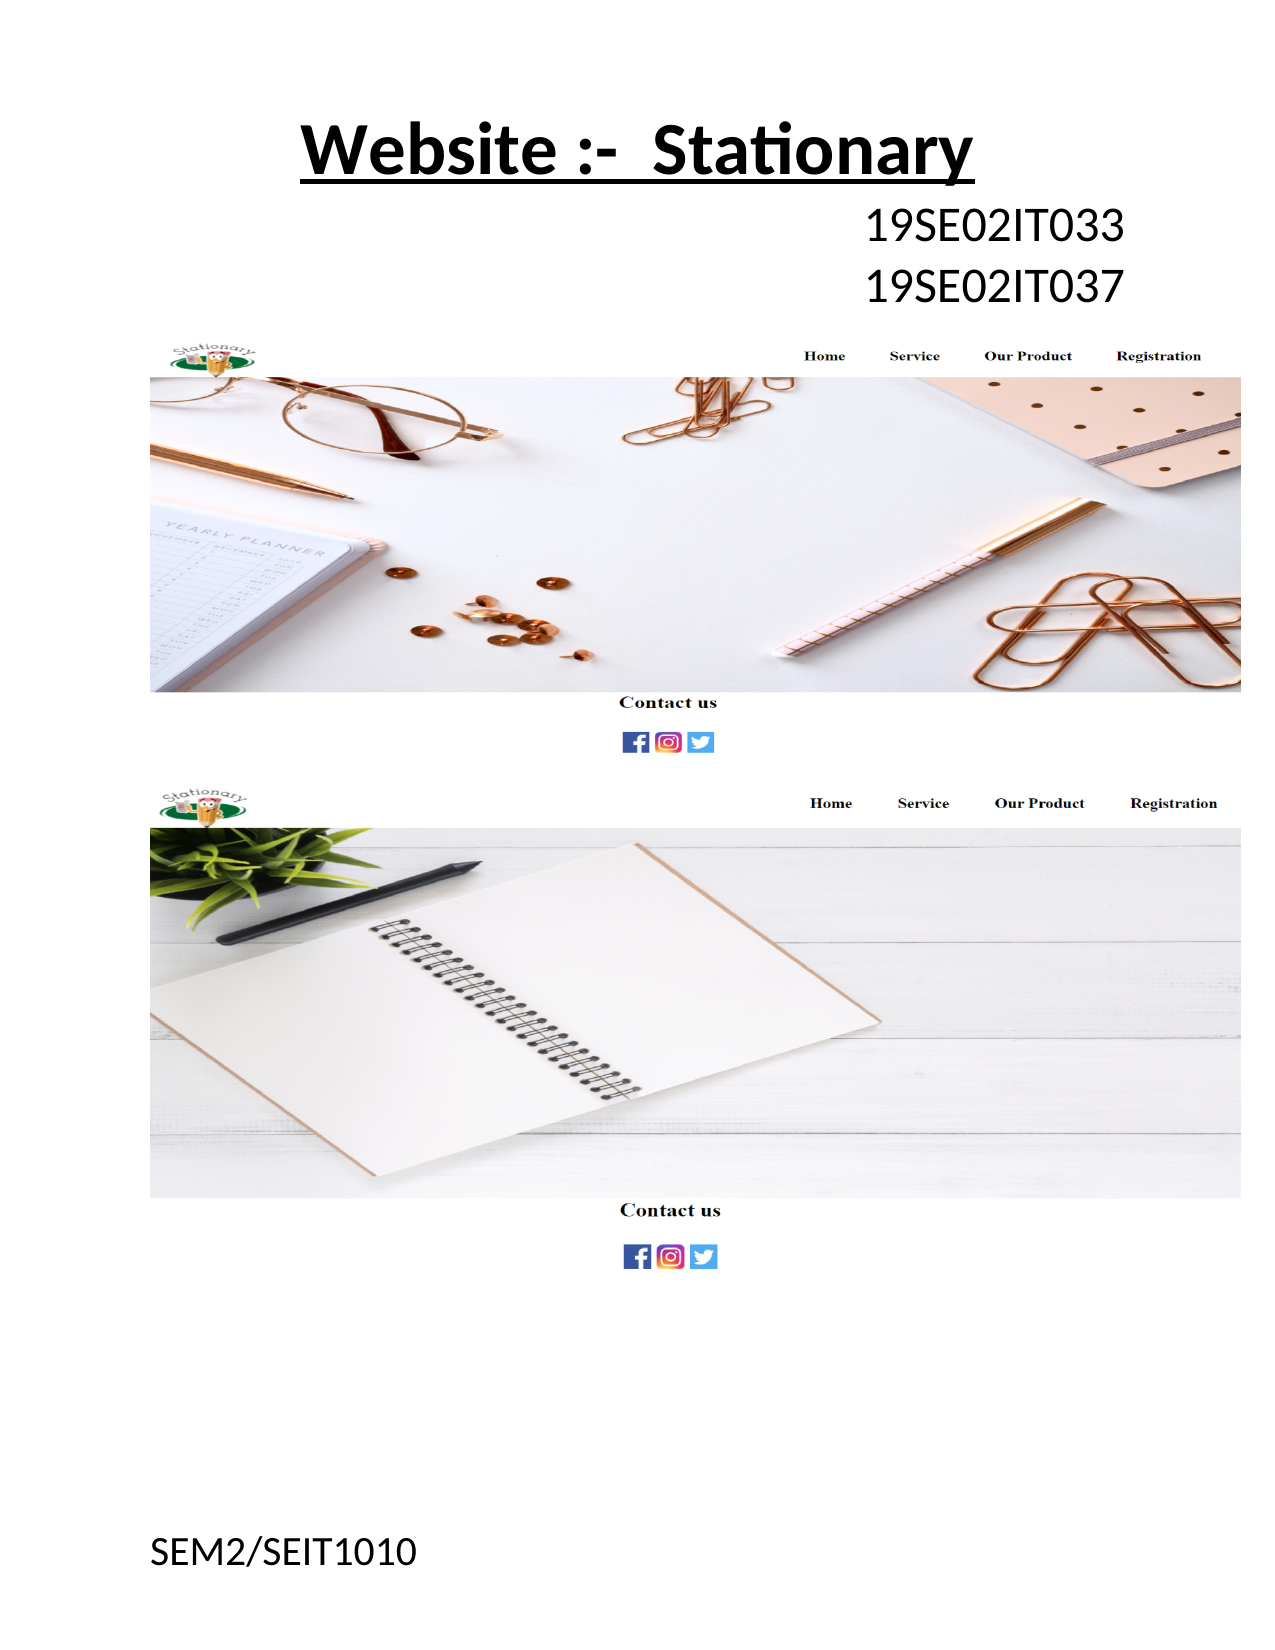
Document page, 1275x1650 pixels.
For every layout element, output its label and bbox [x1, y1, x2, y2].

picture [150, 782, 1241, 1277]
picture [150, 343, 1241, 758]
